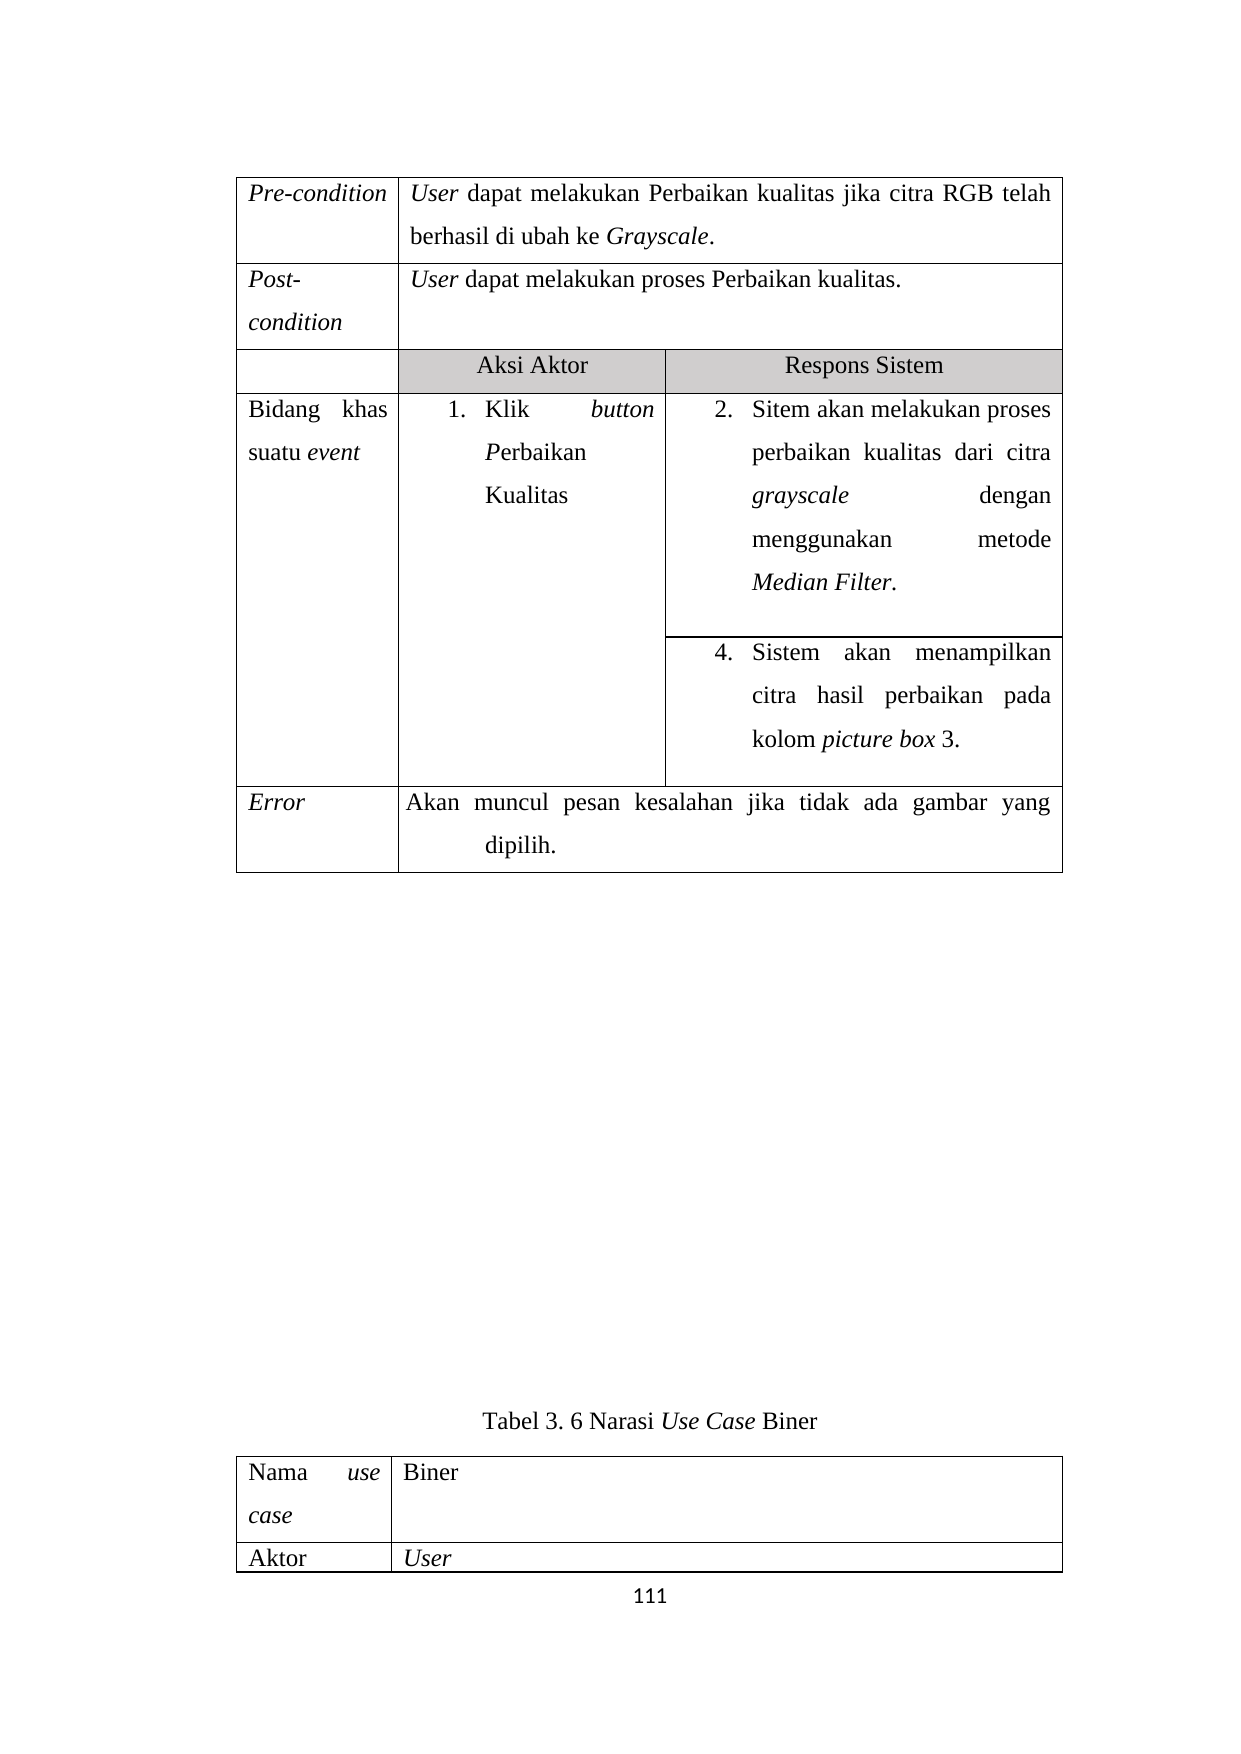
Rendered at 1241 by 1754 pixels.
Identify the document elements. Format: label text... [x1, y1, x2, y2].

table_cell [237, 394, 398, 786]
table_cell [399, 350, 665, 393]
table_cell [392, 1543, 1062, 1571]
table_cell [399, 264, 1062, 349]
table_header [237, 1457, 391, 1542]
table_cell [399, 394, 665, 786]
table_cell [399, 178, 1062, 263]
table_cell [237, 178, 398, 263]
text Tabel 3. 6 Narasi Use Case Biner [177, 1406, 1122, 1435]
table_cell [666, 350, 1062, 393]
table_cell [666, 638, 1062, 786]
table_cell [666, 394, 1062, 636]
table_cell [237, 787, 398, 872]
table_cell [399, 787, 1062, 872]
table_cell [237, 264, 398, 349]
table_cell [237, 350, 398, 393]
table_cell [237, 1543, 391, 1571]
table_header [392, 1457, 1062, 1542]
